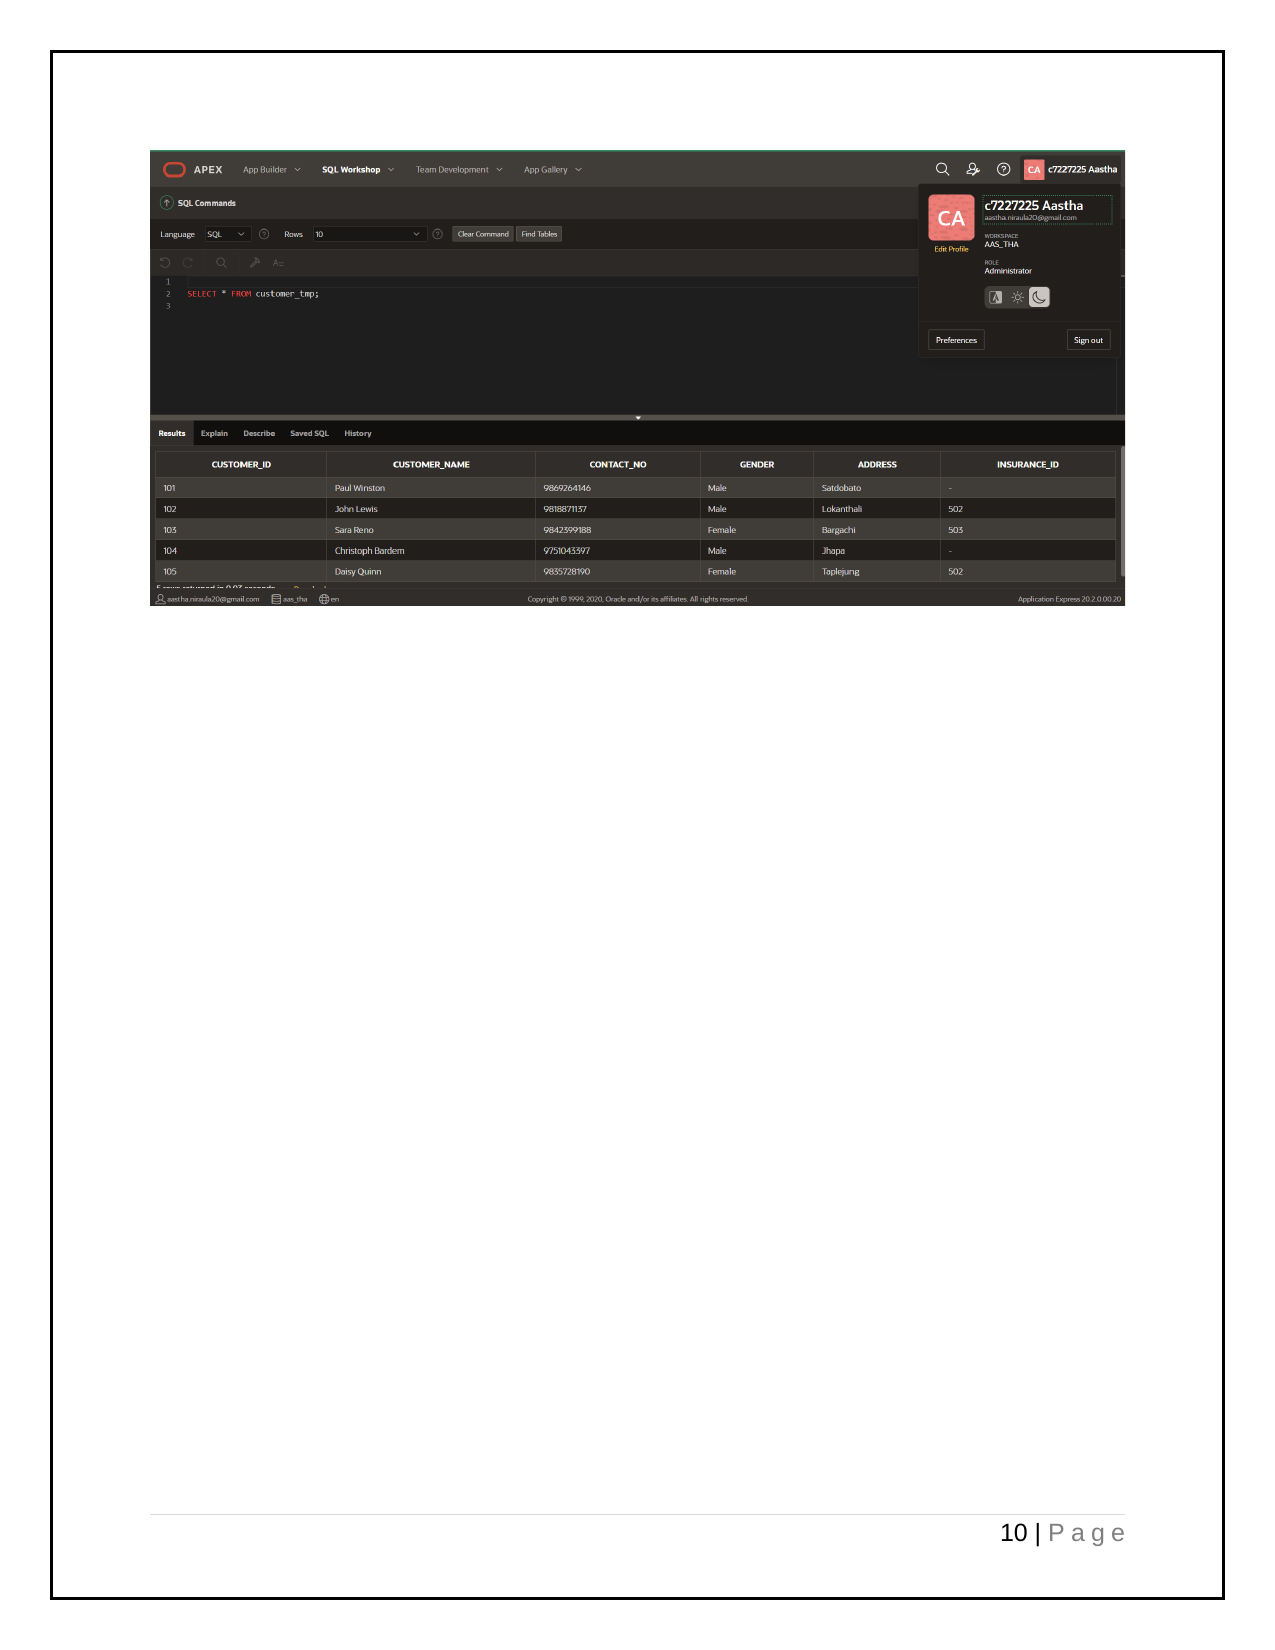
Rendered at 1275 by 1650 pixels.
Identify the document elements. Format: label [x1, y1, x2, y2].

picture [150, 150, 1125, 606]
